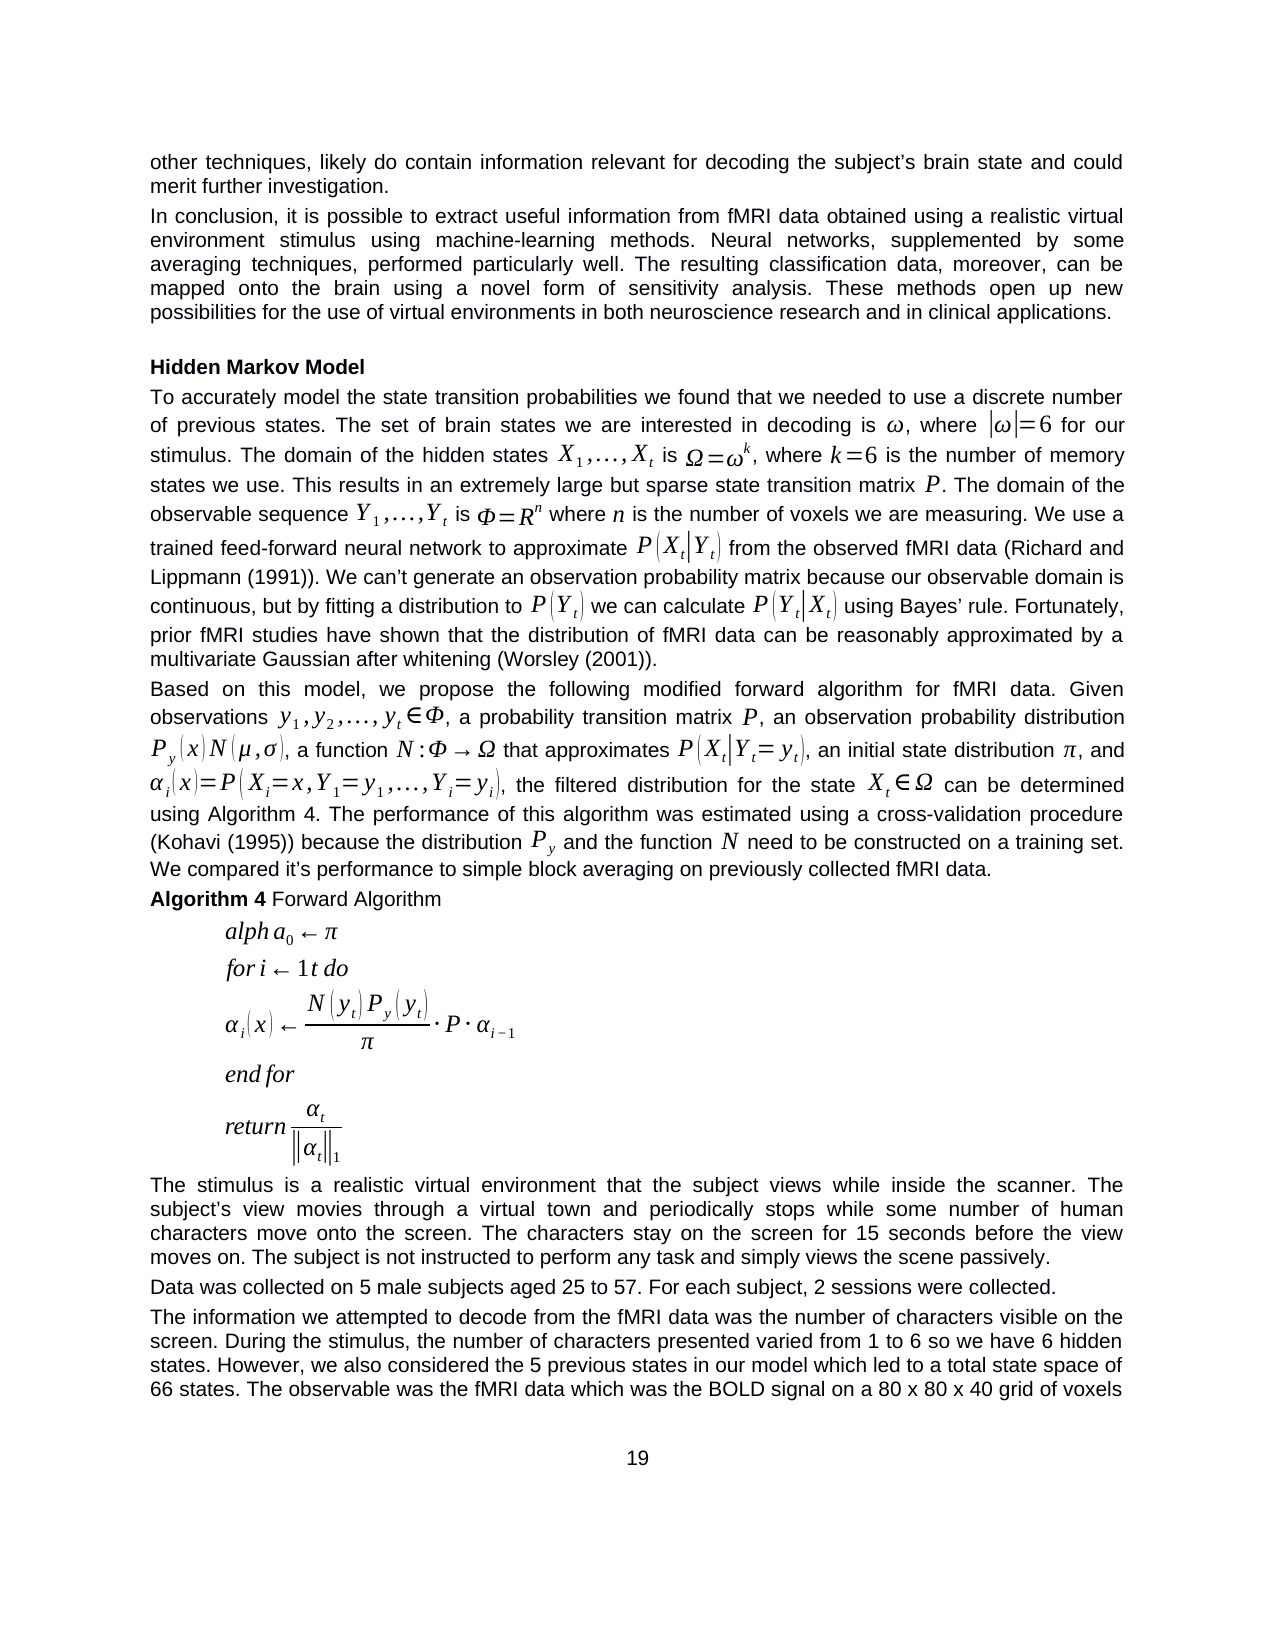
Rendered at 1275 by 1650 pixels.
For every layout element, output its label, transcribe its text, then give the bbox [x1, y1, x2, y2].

subtitle Hidden Markov Model [150, 355, 1125, 379]
text Data was collected on 5 male subjects aged 25 to 57. For each subject, 2 sessions were collected. [150, 1275, 1125, 1299]
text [150, 1305, 1125, 1401]
text Algorithm 4 Forward Algorithm [150, 887, 1125, 911]
text The stimulus is a realistic virtual environment that the subject views while inside the scanner. The subject’s view movies through a virtual town and periodically stops while some number of human characters move onto the screen. The characters stay on the screen for 15 seconds before the view moves on. The subject is not instructed to perform any task and simply views the scene passively. [150, 1173, 1125, 1269]
text To accurately model the state transition probabilities we found that we needed to use a discrete number of previous states. The set of brain states we are interested in decoding is , where for our stimulus. The domain of the hidden states is , where is the number of memory states we use. This results in an extremely large but sparse state transition matrix . The domain of the observable sequence is where is the number of voxels we are measuring. We use a trained feed-forward neural network to approximate from the observed fMRI data (Richard and Lippmann (1991)). We can’t generate an observation probability matrix because our observable domain is continuous, but by fitting a distribution to we can calculate using Bayes’ rule. Fortunately, prior fMRI studies have shown that the distribution of fMRI data can be reasonably approximated by a multivariate Gaussian after whitening (Worsley (2001)). [150, 385, 1125, 671]
text Based on this model, we propose the following modified forward algorithm for fMRI data. Given observations , a probability transition matrix , an observation probability distribution , a function that approximates , an initial state distribution , and , the filtered distribution for the state can be determined using Algorithm 4. The performance of this algorithm was estimated using a cross-validation procedure (Kohavi (1995)) because the distribution and the function need to be constructed on a training set. We compared it’s performance to simple block averaging on previously collected fMRI data. [150, 677, 1125, 881]
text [150, 150, 1125, 198]
text In conclusion, it is possible to extract useful information from fMRI data obtained using a realistic virtual environment stimulus using machine-learning methods. Neural networks, supplemented by some averaging techniques, performed particularly well. The resulting classification data, moreover, can be mapped onto the brain using a novel form of sensitivity analysis. These methods open up new possibilities for the use of virtual environments in both neuroscience research and in clinical applications. [150, 204, 1125, 324]
